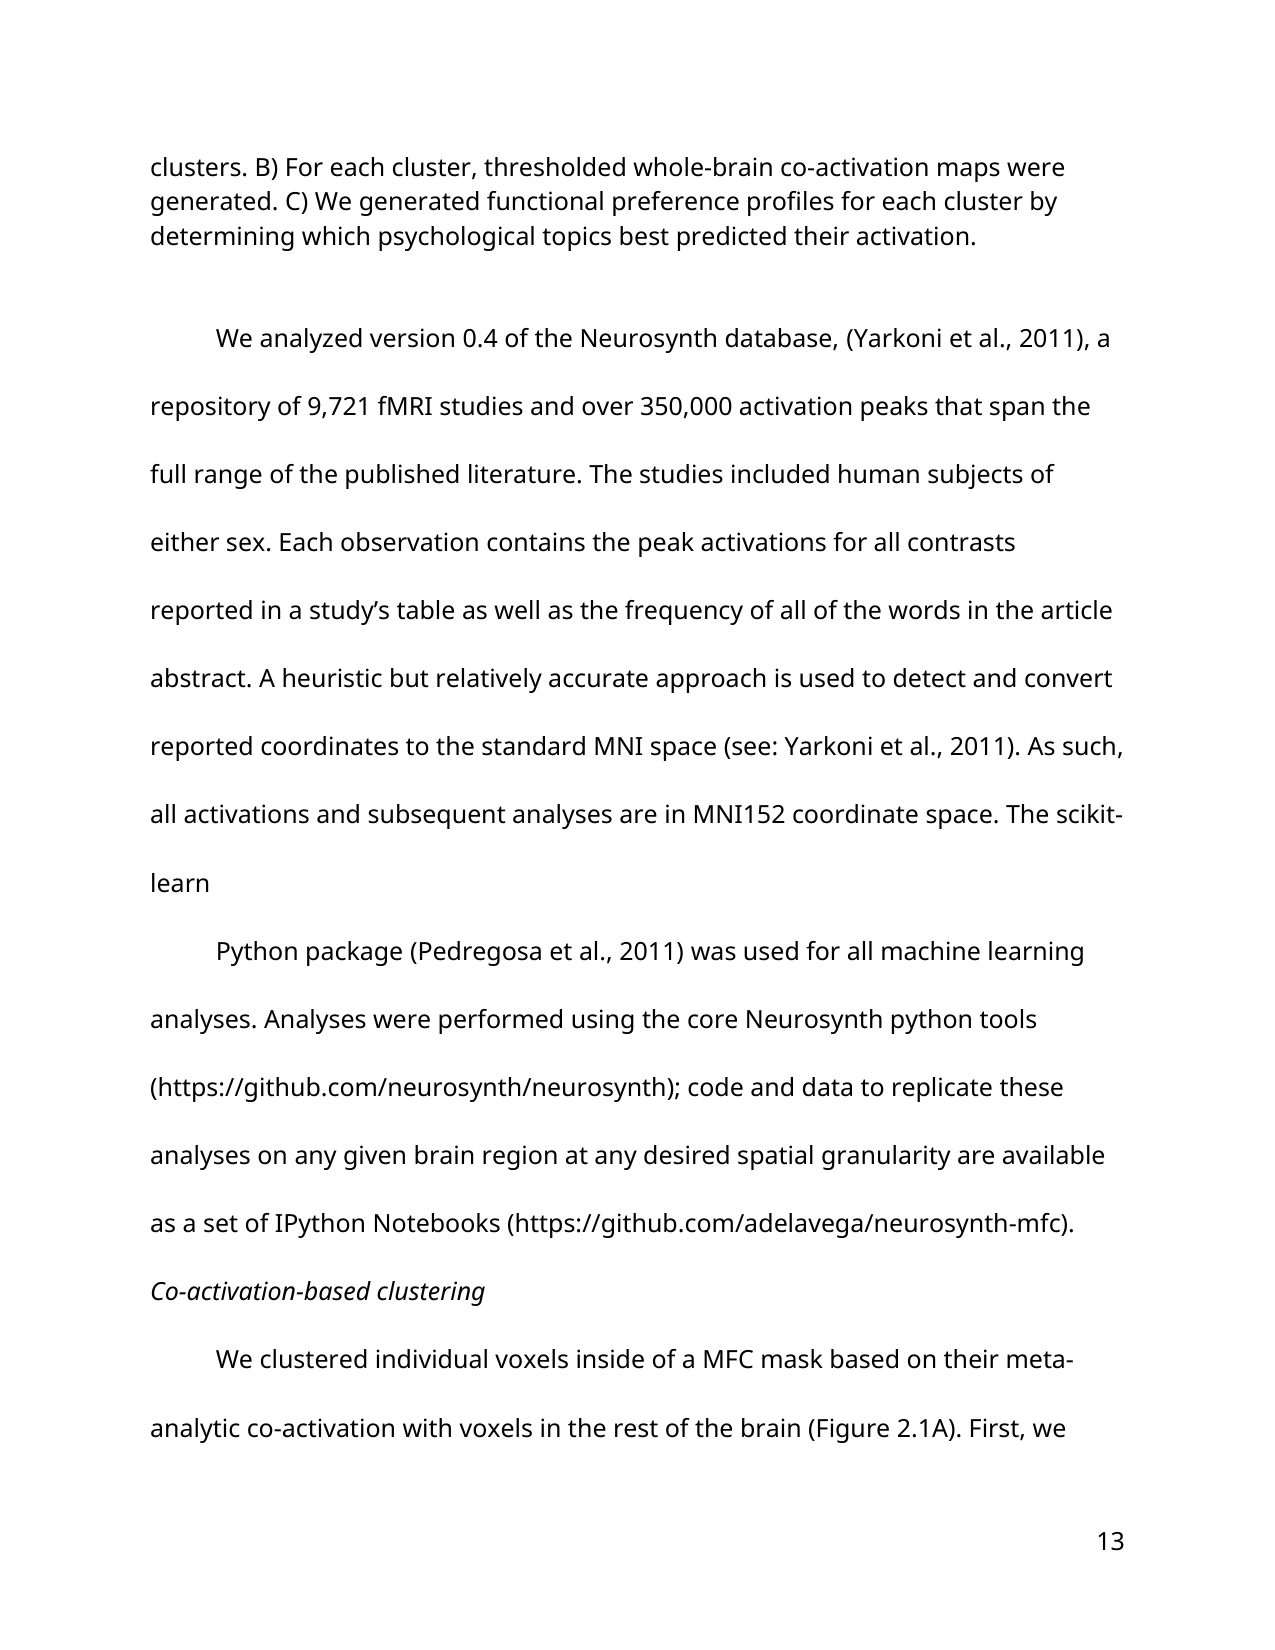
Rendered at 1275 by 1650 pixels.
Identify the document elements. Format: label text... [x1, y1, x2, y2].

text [150, 1342, 1125, 1444]
text Python package (Pedregosa et al., 2011) was used for all machine learning analyses. Analyses were performed using the core Neurosynth python tools (https://github.com/neurosynth/neurosynth); code and data to replicate these analyses on any given brain region at any desired spatial granularity are available as a set of IPython Notebooks (https://github.com/adelavega/neurosynth-mfc). [150, 933, 1125, 1240]
text Co-activation-based clustering [150, 1274, 1125, 1308]
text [150, 150, 1125, 252]
text We analyzed version 0.4 of the Neurosynth database, (Yarkoni et al., 2011), a repository of 9,721 fMRI studies and over 350,000 activation peaks that span the full range of the published literature. The studies included human subjects of either sex. Each observation contains the peak activations for all contrasts reported in a study’s table as well as the frequency of all of the words in the article abstract. A heuristic but relatively accurate approach is used to detect and convert reported coordinates to the standard MNI space (see: Yarkoni et al., 2011). As such, all activations and subsequent analyses are in MNI152 coordinate space. The scikit-learn [150, 320, 1125, 899]
